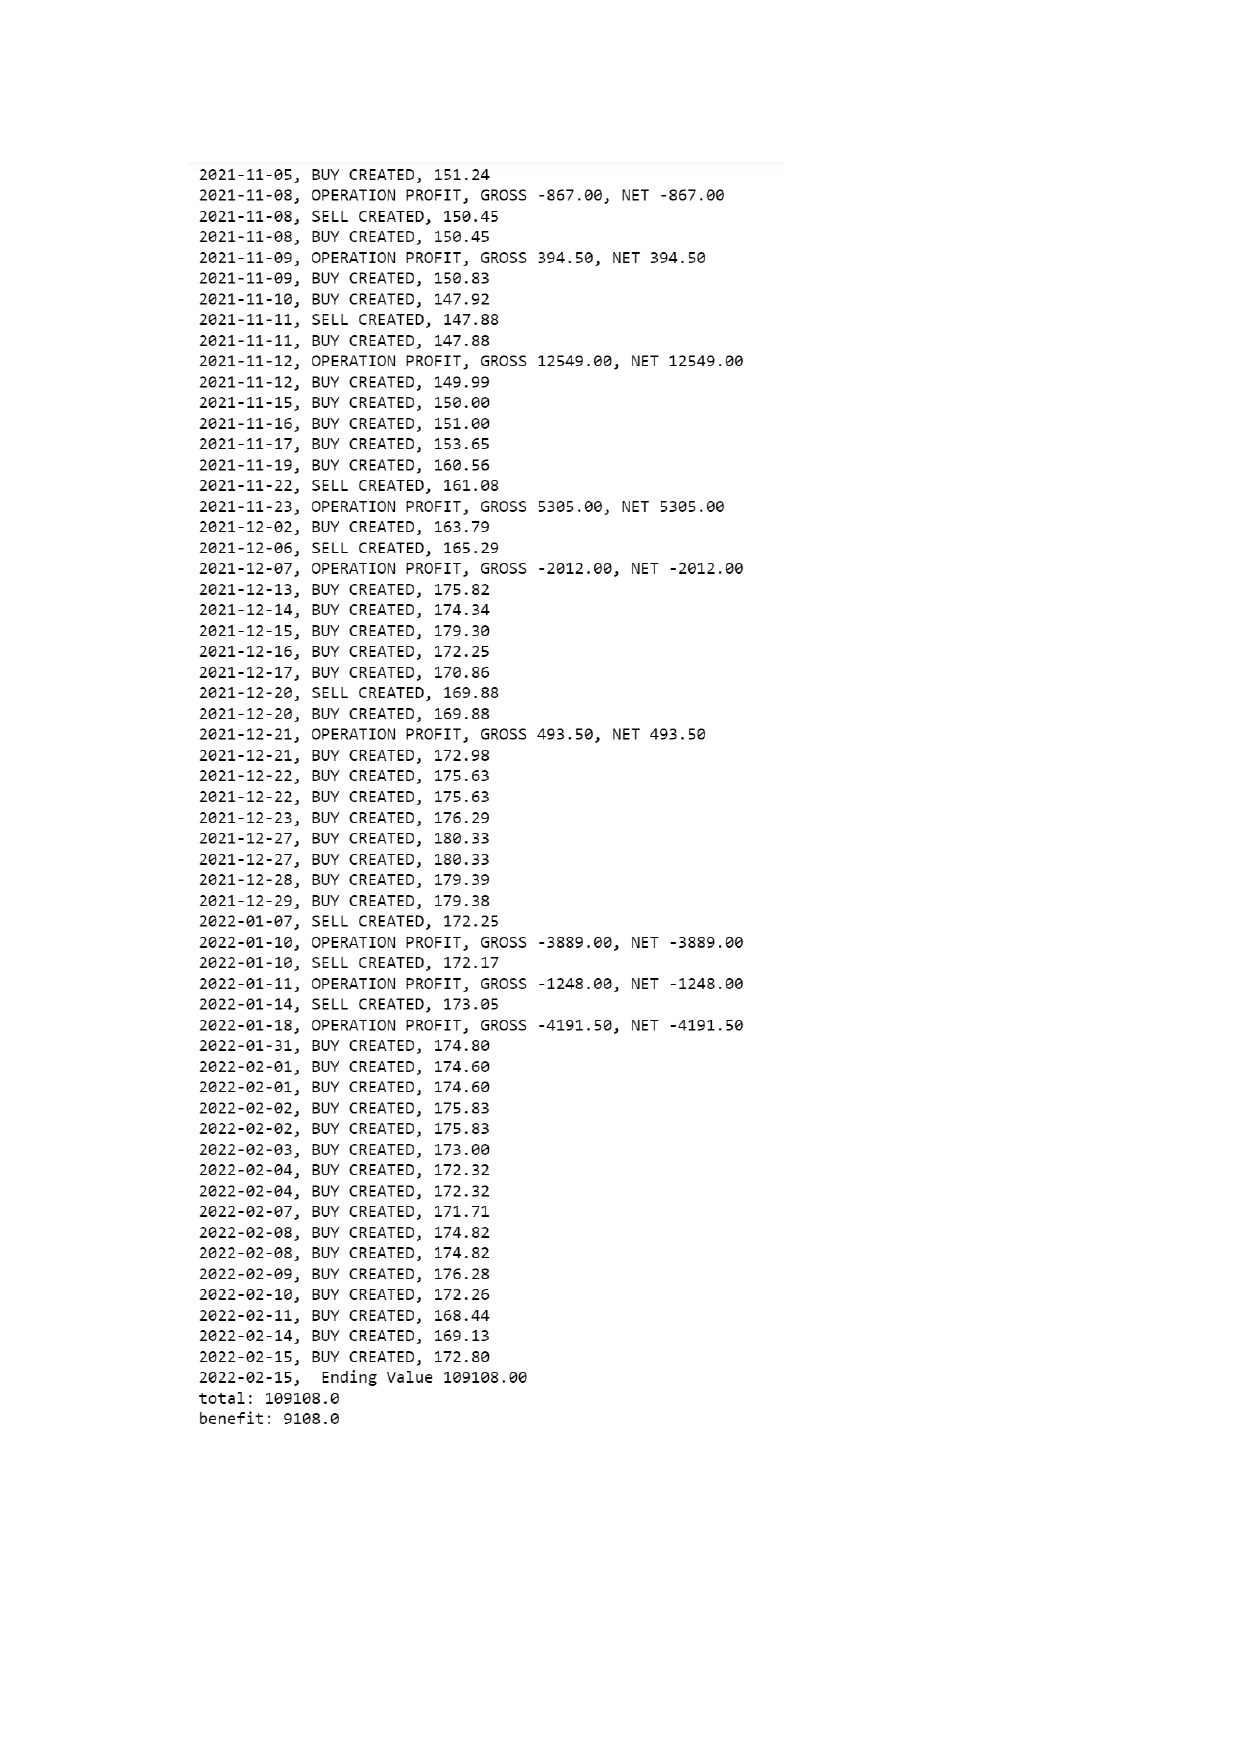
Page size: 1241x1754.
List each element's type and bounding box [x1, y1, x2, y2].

picture [187, 162, 784, 1437]
